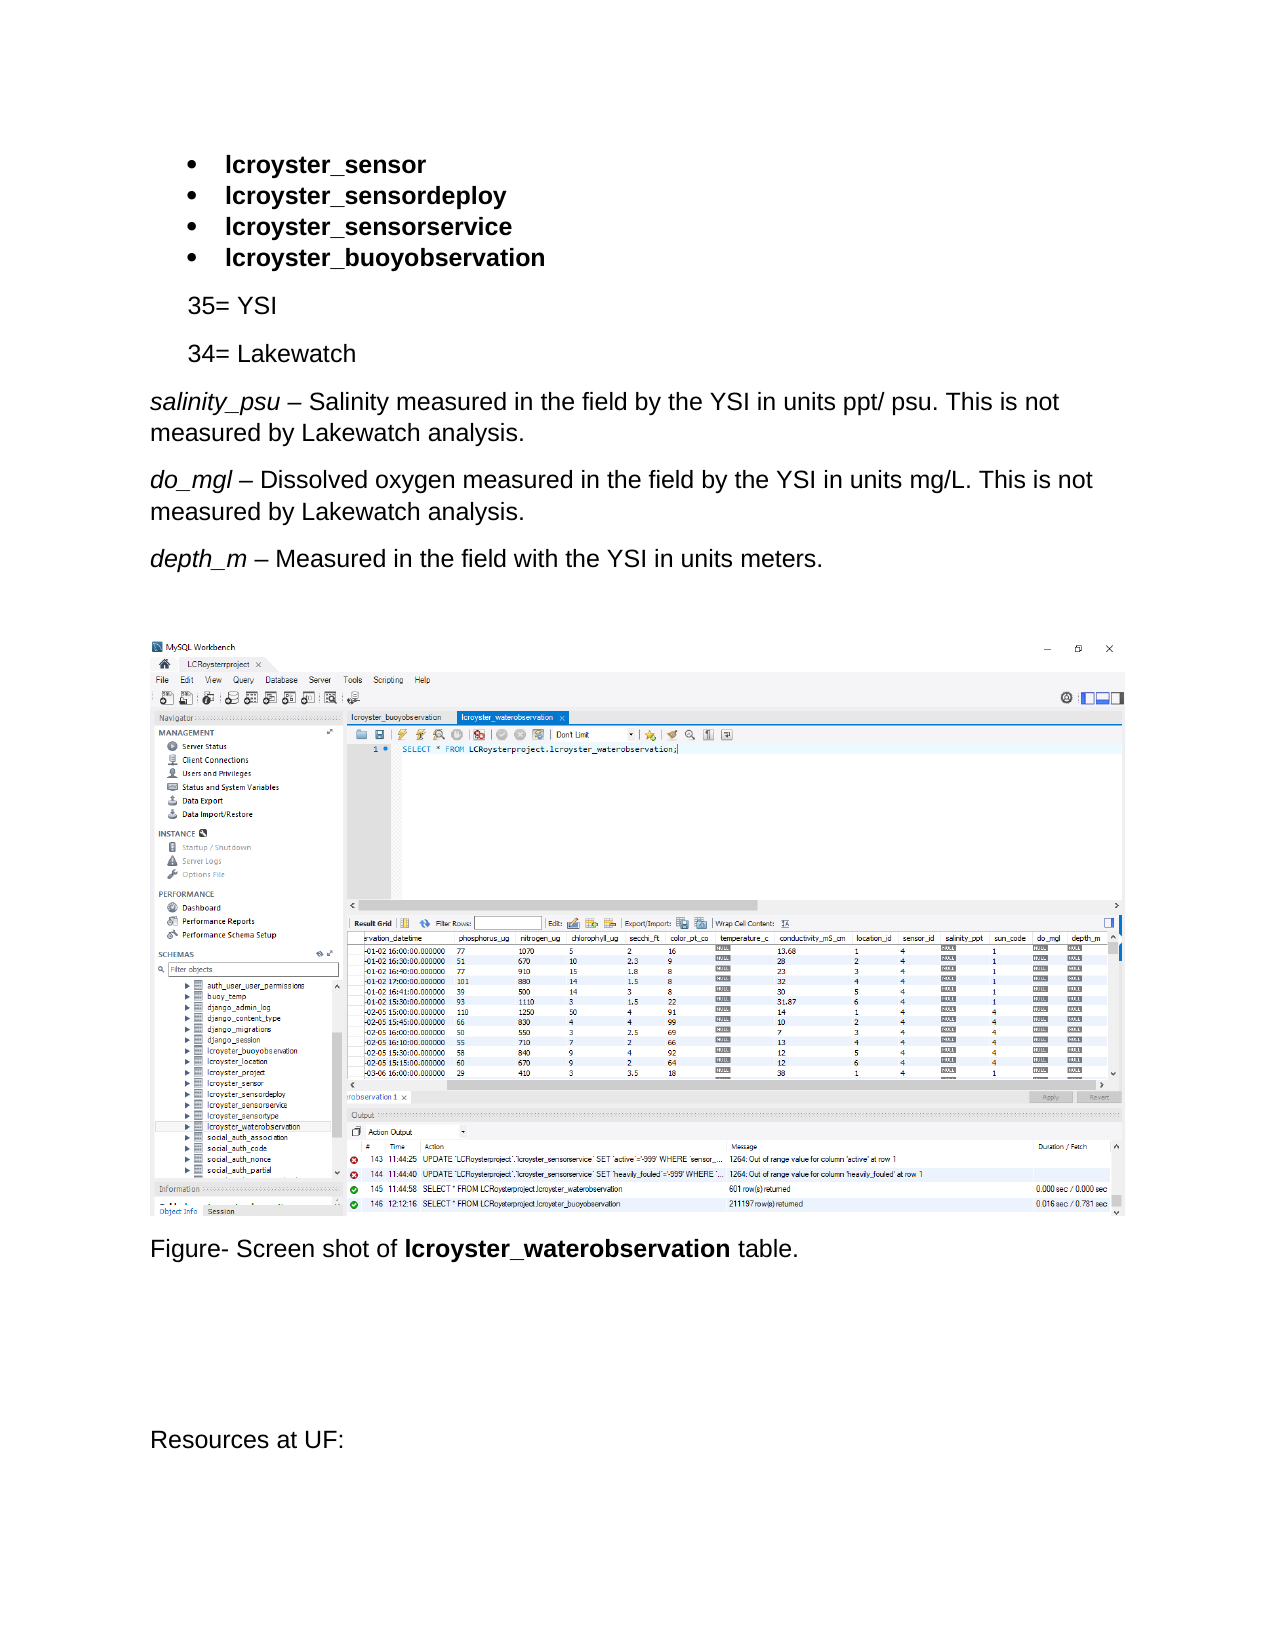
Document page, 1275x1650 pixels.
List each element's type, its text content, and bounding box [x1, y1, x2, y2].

text 34= Lakewatch [187, 339, 1125, 368]
text 35= YSI [187, 291, 1125, 320]
list lcroyster_buoyobservation [187, 243, 1125, 272]
text do_mgl – Dissolved oxygen measured in the field by the YSI in units mg/L. This is not measured by Lakewatch analysis. [150, 465, 1125, 525]
list lcroyster_sensordeploy [187, 181, 1125, 210]
list lcroyster_sensorservice [187, 212, 1125, 241]
picture [150, 639, 1125, 1216]
text Figure- Screen shot of lcroyster_waterobservation table. [150, 1234, 1125, 1263]
text depth_m – Measured in the field with the YSI in units meters. [150, 544, 1125, 573]
text salinity_psu – Salinity measured in the field by the YSI in units ppt/ psu. This is not measured by Lakewatch analysis. [150, 387, 1125, 446]
list lcroyster_sensor [187, 150, 1125, 179]
text Resources at UF: [150, 1425, 1125, 1454]
